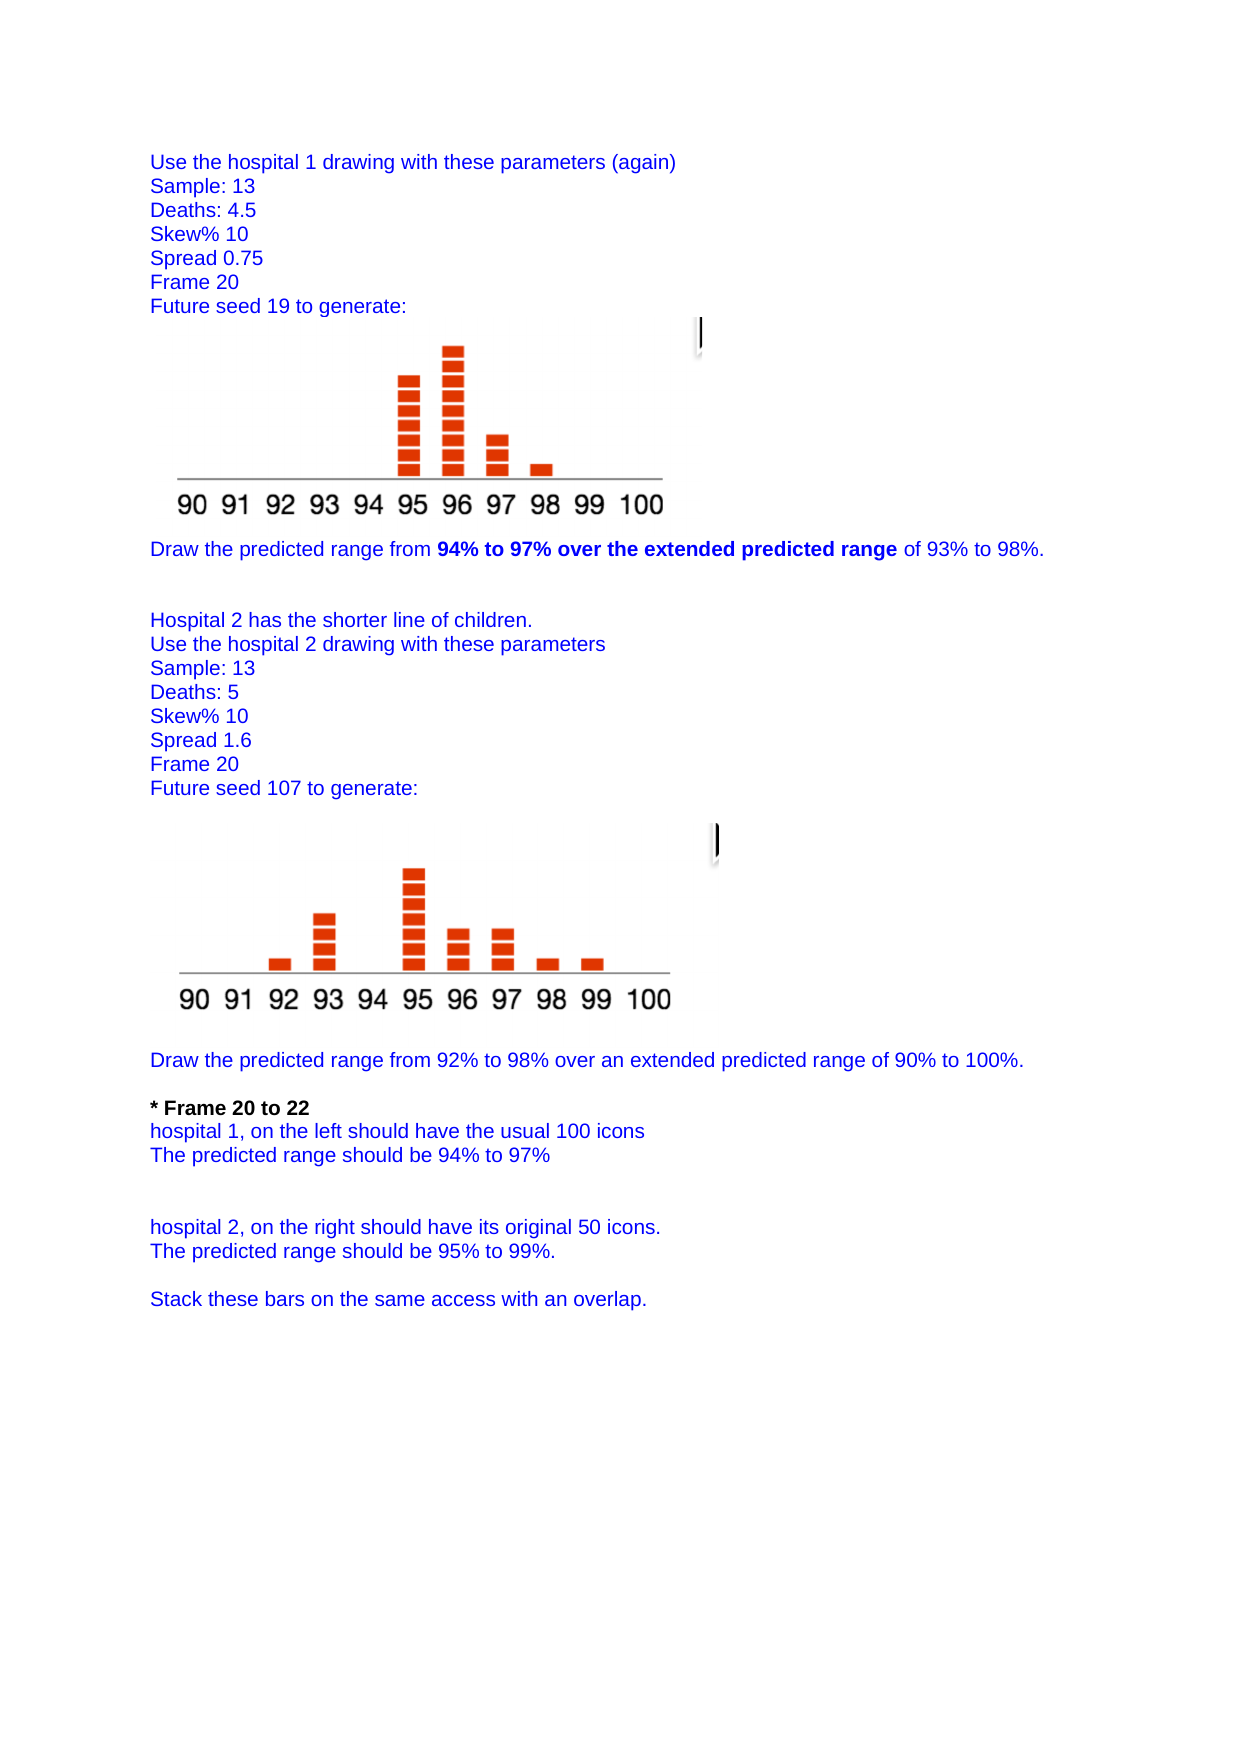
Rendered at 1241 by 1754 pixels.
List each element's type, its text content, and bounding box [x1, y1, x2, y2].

text Hospital 2 has the shorter line of children. [150, 608, 1090, 632]
text Deaths: 4.5 [150, 198, 1090, 222]
text Draw the predicted range from 92% to 98% over an extended predicted range of 90% to 100%. [150, 1047, 1090, 1071]
text Spread 0.75 [150, 246, 1090, 270]
text hospital 2, on the right should have its original 50 icons. [150, 1215, 1090, 1239]
text Use the hospital 2 drawing with these parameters [150, 632, 1090, 656]
text Spread 1.6 [150, 728, 1090, 752]
text Future seed 107 to generate: [150, 776, 1090, 800]
text Sample: 13 [150, 174, 1090, 198]
text Skew% 10 [150, 704, 1090, 728]
picture [156, 317, 703, 537]
text The predicted range should be 94% to 97% [150, 1143, 1090, 1167]
text * Frame 20 to 22 [150, 1095, 1090, 1119]
text hospital 1, on the left should have the usual 100 icons [150, 1119, 1090, 1143]
text The predicted range should be 95% to 99%. [150, 1239, 1090, 1263]
text Frame 20 [150, 752, 1090, 776]
text Deaths: 5 [150, 680, 1090, 704]
text Future seed 19 to generate: [150, 294, 1090, 318]
text Stack these bars on the same access with an overlap. [150, 1287, 1090, 1311]
text Draw the predicted range from 94% to 97% over the extended predicted range of 93% to 98%. [150, 536, 1090, 560]
text Frame 20 [150, 270, 1090, 294]
picture [150, 823, 719, 1048]
text Sample: 13 [150, 656, 1090, 680]
text Use the hospital 1 drawing with these parameters (again) [150, 150, 1090, 174]
text Skew% 10 [150, 222, 1090, 246]
